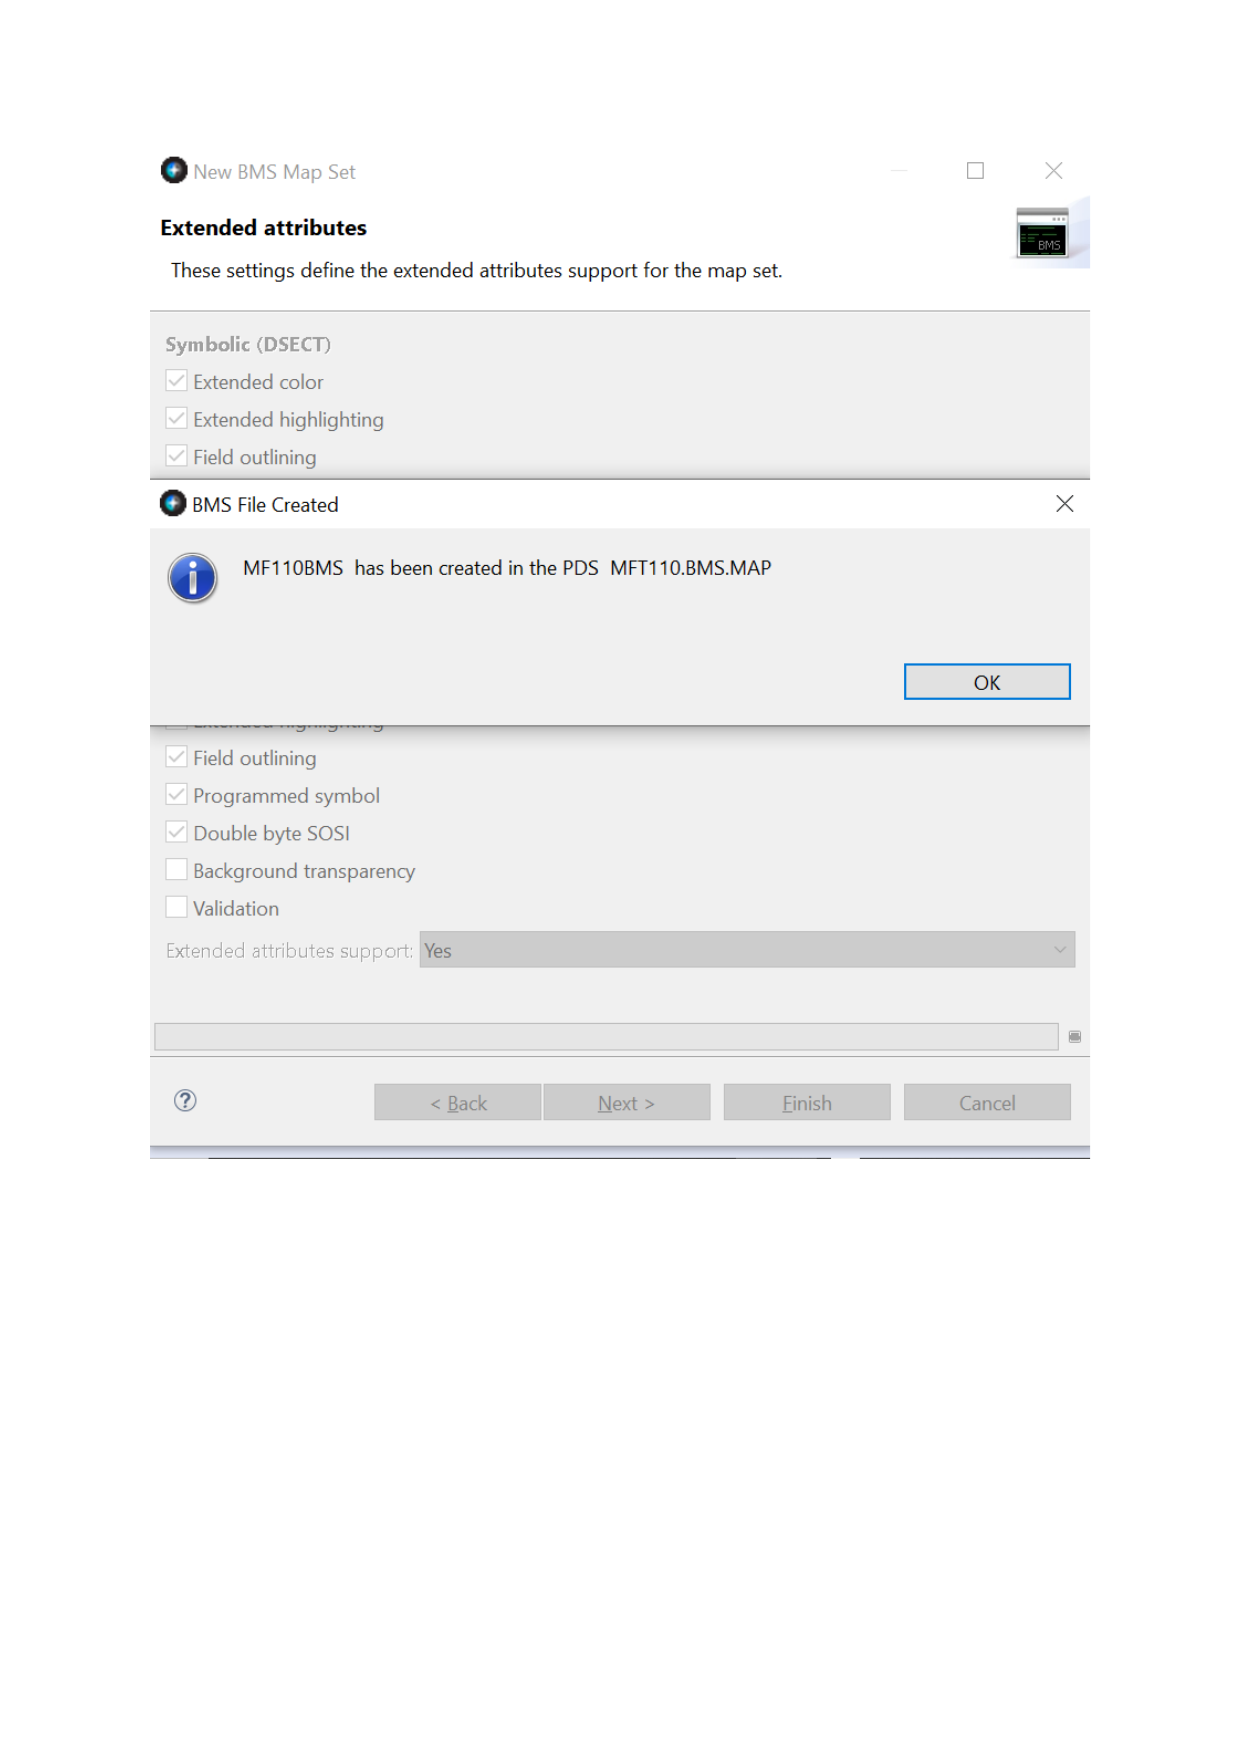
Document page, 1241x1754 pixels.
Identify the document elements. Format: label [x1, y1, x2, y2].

picture [150, 150, 1091, 1159]
